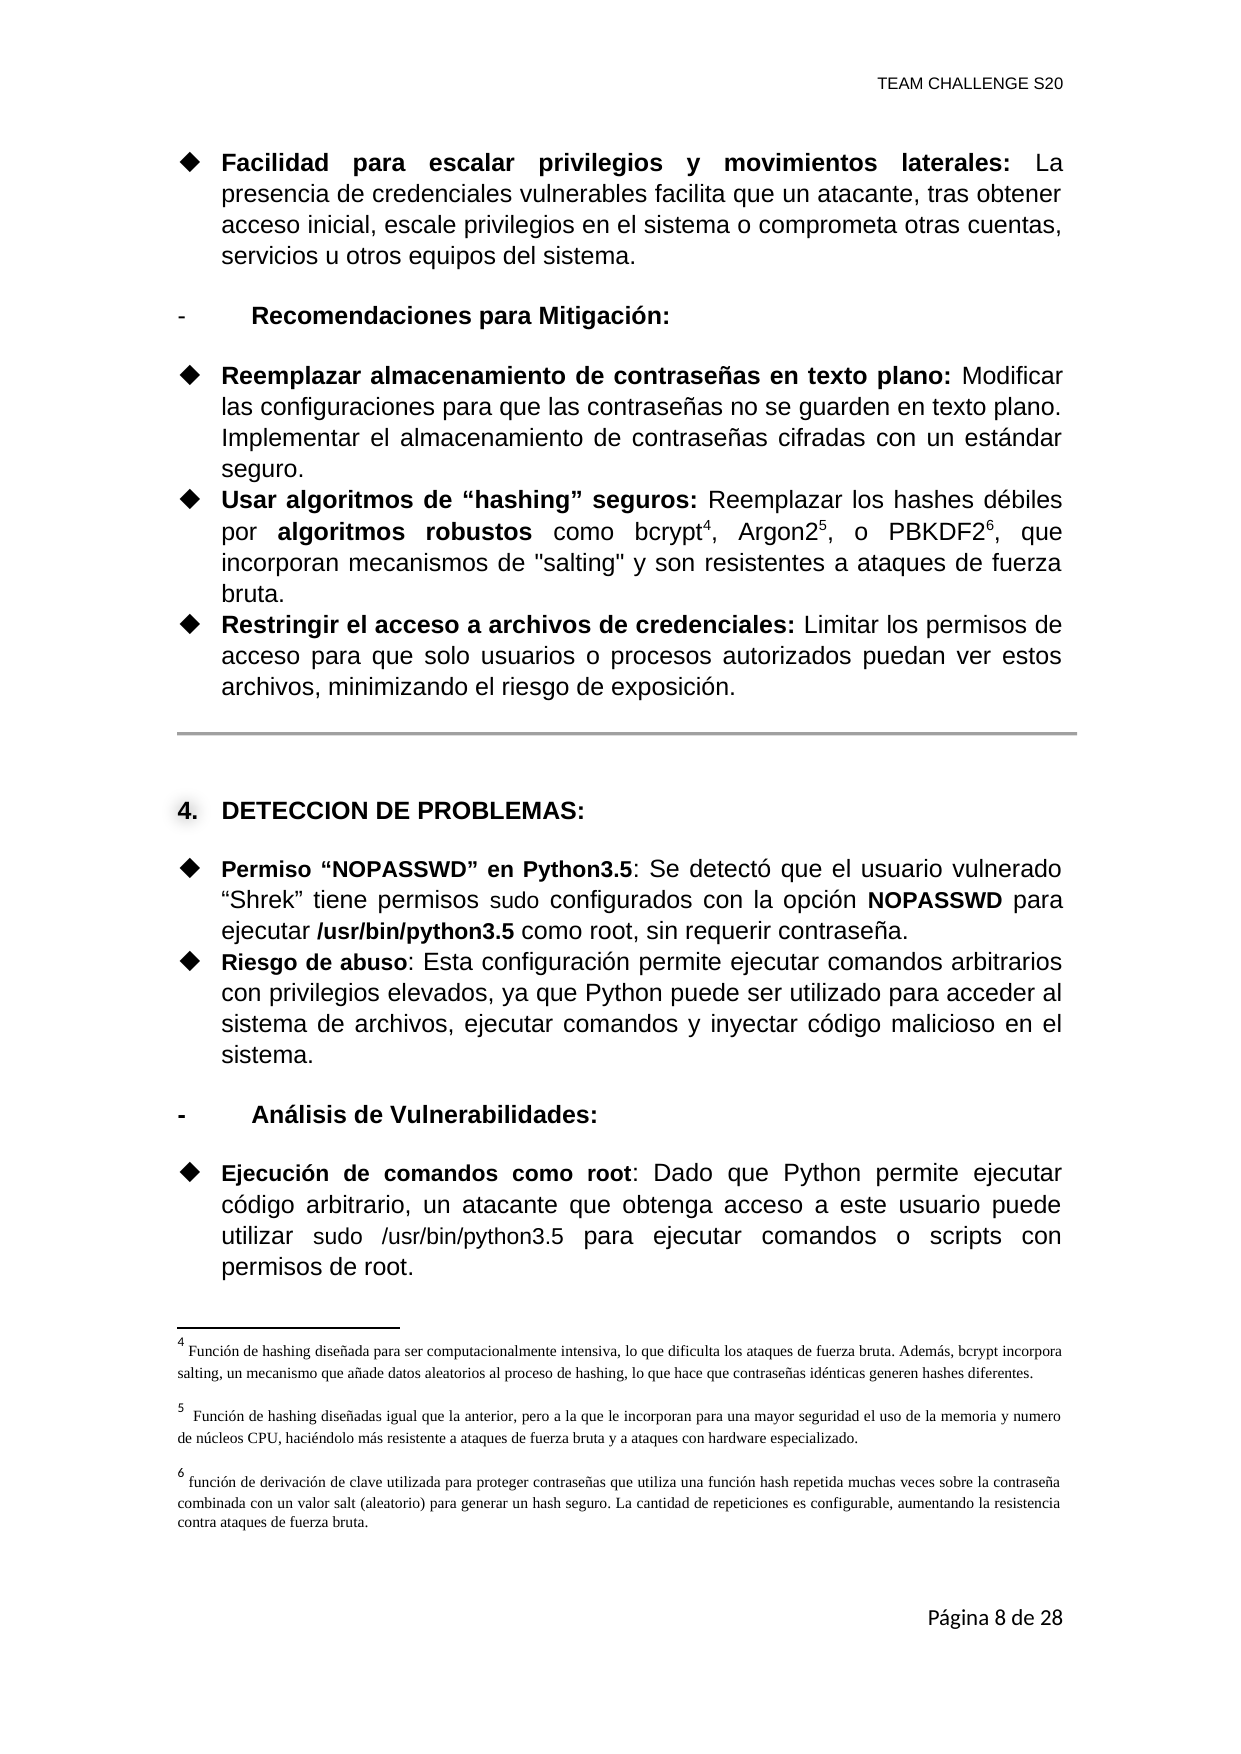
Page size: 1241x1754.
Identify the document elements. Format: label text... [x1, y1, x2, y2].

list Restringir el acceso a archivos de credenciales: Limitar los permisos de acceso para que solo usuarios o procesos autorizados puedan ver estos archivos, minimizando el riesgo de exposición. [177, 823, 1063, 914]
list Riesgo de abuso: Esta configuración permite ejecutar comandos arbitrarios con privilegios elevados, ya que Python puede ser utilizado para acceder al sistema de archivos, ejecutar comandos y inyectar código malicioso en el sistema. [177, 1161, 1063, 1283]
list Usar algoritmos de “hashing” seguros: Reemplazar los hashes débiles por algoritmos robustos como bcrypt, Argon2, o PBKDF2, que incorporan mecanismos de "salting" y son resistentes a ataques de fuerza bruta. [177, 699, 1063, 821]
list Hashes débiles: Si las credenciales están almacenadas con algoritmos de hash inseguros (como MD5 o SHA-1), son vulnerables a ataques de fuerza bruta o ataques de diccionario, ya que estos algoritmos son rápidos de procesar y existen bases de datos públicas de hashes precalculados. [177, 148, 1063, 269]
list DETECCION DE PROBLEMAS: [177, 1009, 1063, 1038]
list Reemplazar almacenamiento de contraseñas en texto plano: Modificar las configuraciones para que las contraseñas no se guarden en texto plano. Implementar el almacenamiento de contraseñas cifradas con un estándar seguro. [177, 575, 1063, 697]
list Facilidad para escalar privilegios y movimientos laterales: La presencia de credenciales vulnerables facilita que un atacante, tras obtener acceso inicial, escale privilegios en el sistema o comprometa otras cuentas, servicios u otros equipos del sistema. [177, 361, 1063, 483]
text - Recomendaciones para Mitigación: [177, 515, 1063, 543]
list Permiso “NOPASSWD” en Python3.5: Se detectó que el usuario vulnerado “Shrek” tiene permisos sudo configurados con la opción NOPASSWD para ejecutar /usr/bin/python3.5 como root, sin requerir contraseña. [177, 1067, 1063, 1158]
